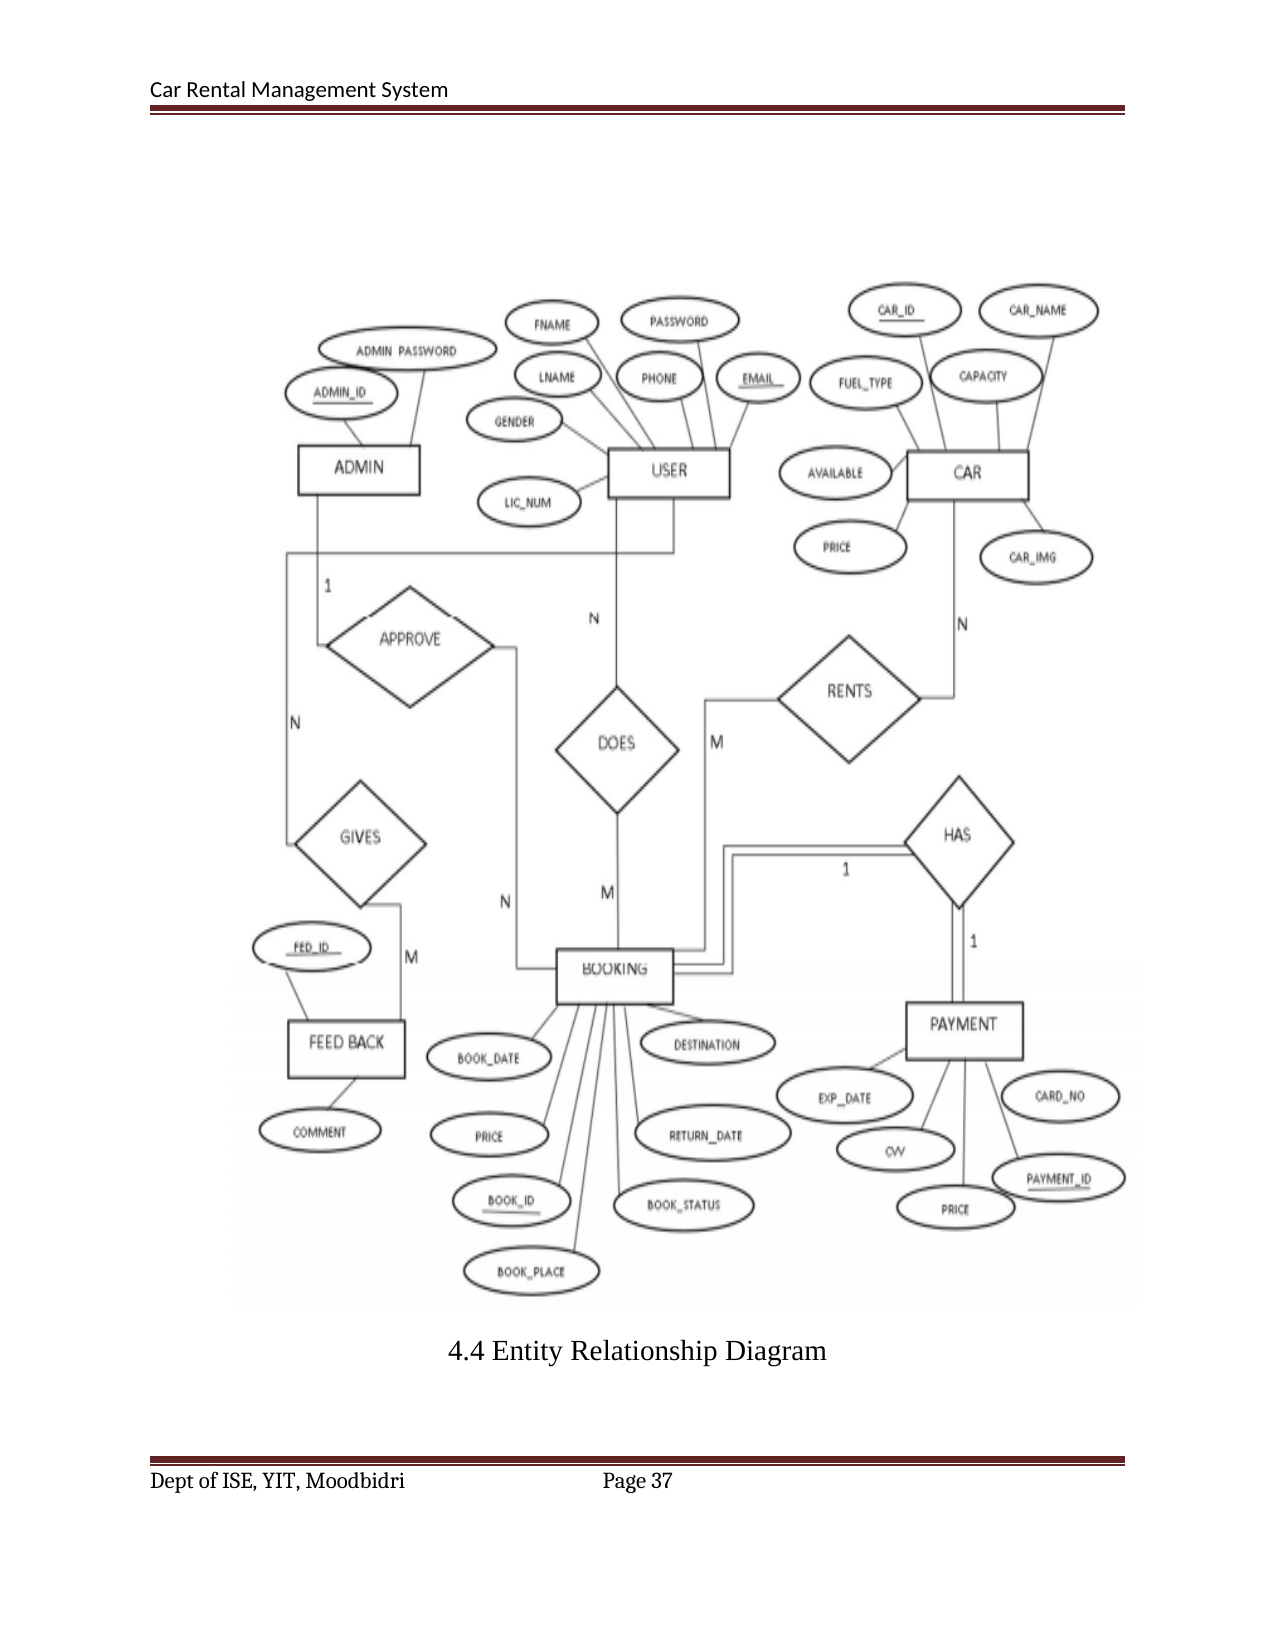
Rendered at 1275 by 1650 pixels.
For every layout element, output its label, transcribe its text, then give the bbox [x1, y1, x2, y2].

picture [150, 195, 1219, 1308]
text 4.4 Entity Relationship Diagram [150, 1333, 1125, 1366]
